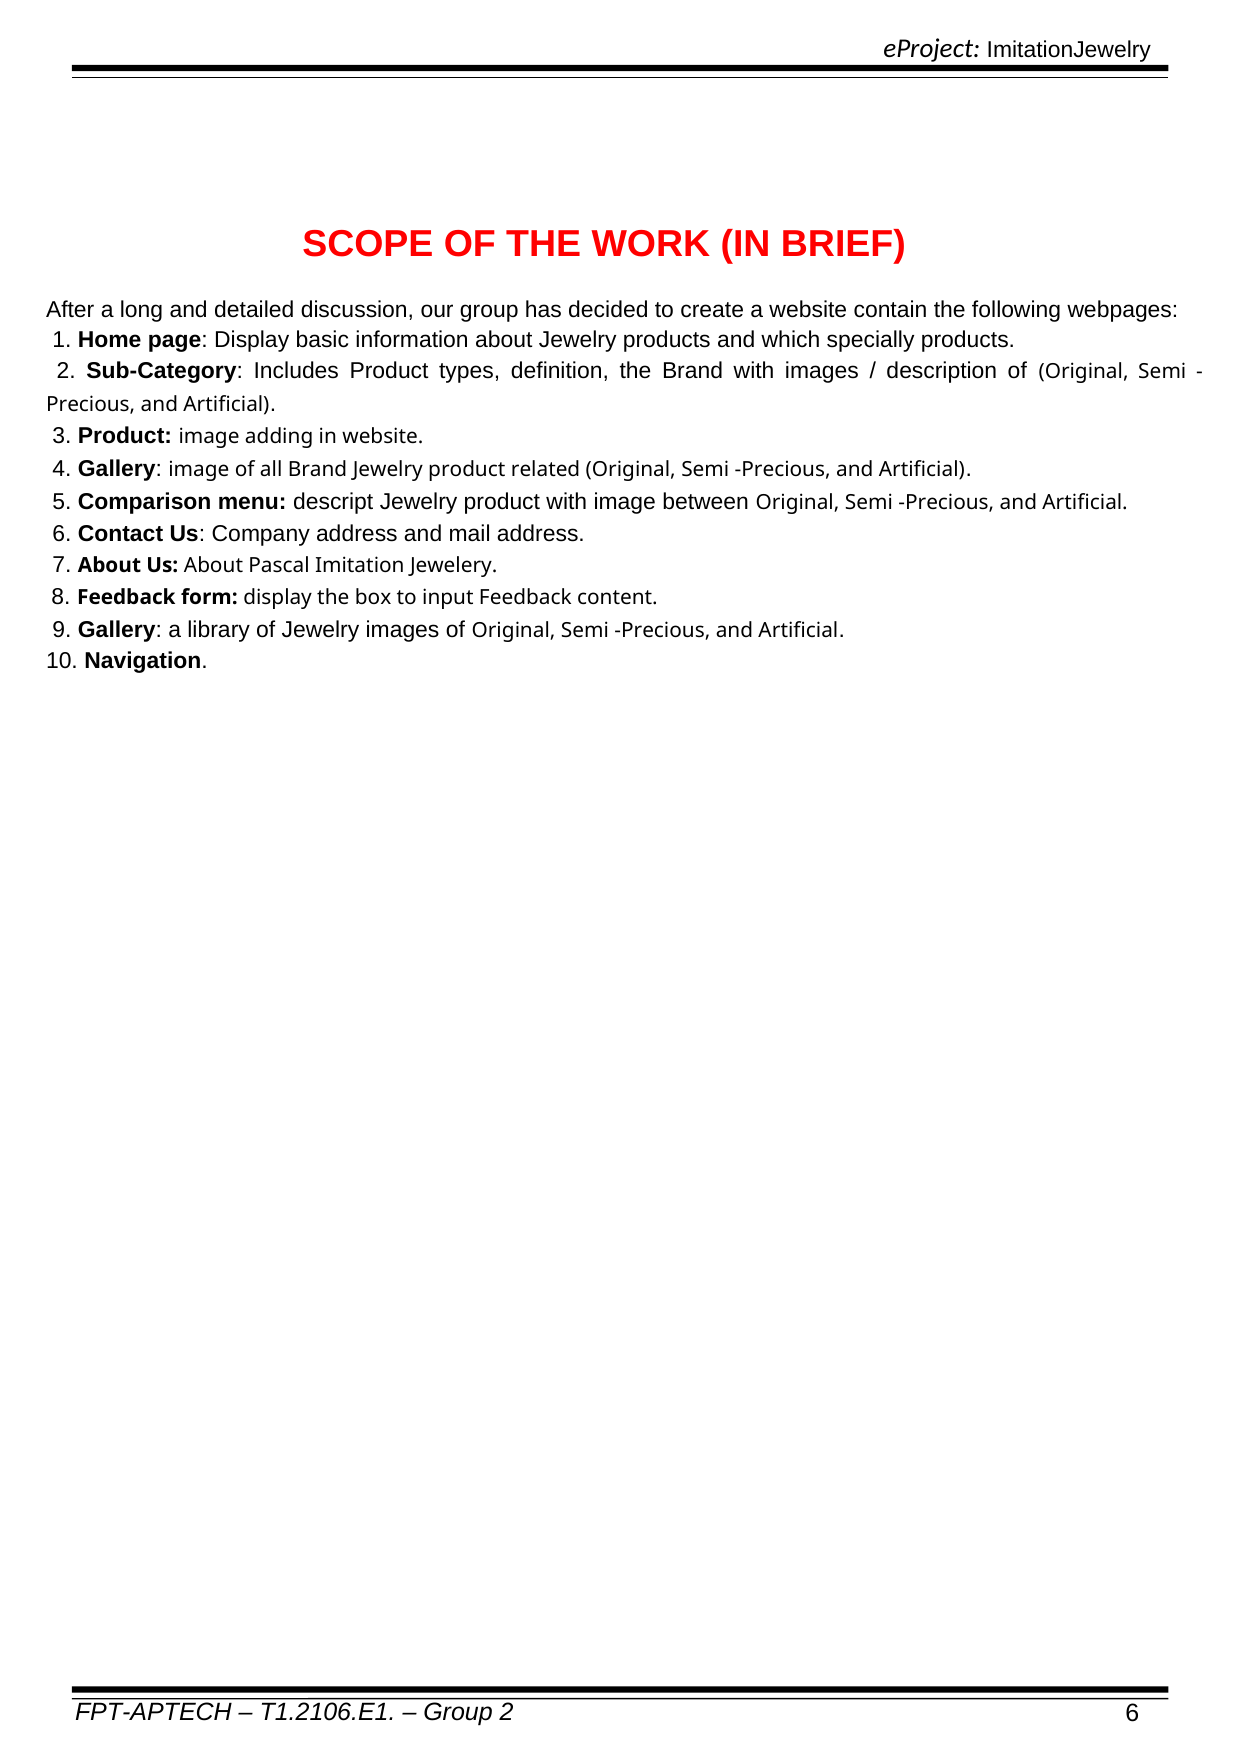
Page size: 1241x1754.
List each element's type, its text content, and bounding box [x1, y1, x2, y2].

list 4. Gallery: image of all Brand Jewelry product related (Original, Semi -Precious, and Artificial). [46, 454, 1203, 483]
subtitle SCOPE OF THE WORK (IN BRIEF) [46, 222, 1203, 265]
list After a long and detailed discussion, our group has decided to create a website contain the following webpages: [46, 296, 1203, 322]
list 2. Sub-Category: Includes Product types, definition, the Brand with images / description of (Original, Semi -Precious, and Artificial). [46, 356, 1203, 417]
list 7. About Us: About Pascal Imitation Jewelery. [46, 550, 1203, 578]
list 5. Comparison menu: descript Jewelry product with image between Original, Semi -Precious, and Artificial. [46, 487, 1203, 515]
list 3. Product: image adding in website. [46, 422, 1203, 450]
list 6. Contact Us: Company address and mail address. [46, 519, 1203, 546]
list 1. Home page: Display basic information about Jewelry products and which specially products. [46, 326, 1203, 353]
list 8. Feedback form: display the box to input Feedback content. [46, 582, 1203, 611]
list 9. Gallery: a library of Jewelry images of Original, Semi -Precious, and Artificial. [46, 615, 1203, 643]
list 10. Navigation. [46, 647, 1203, 674]
